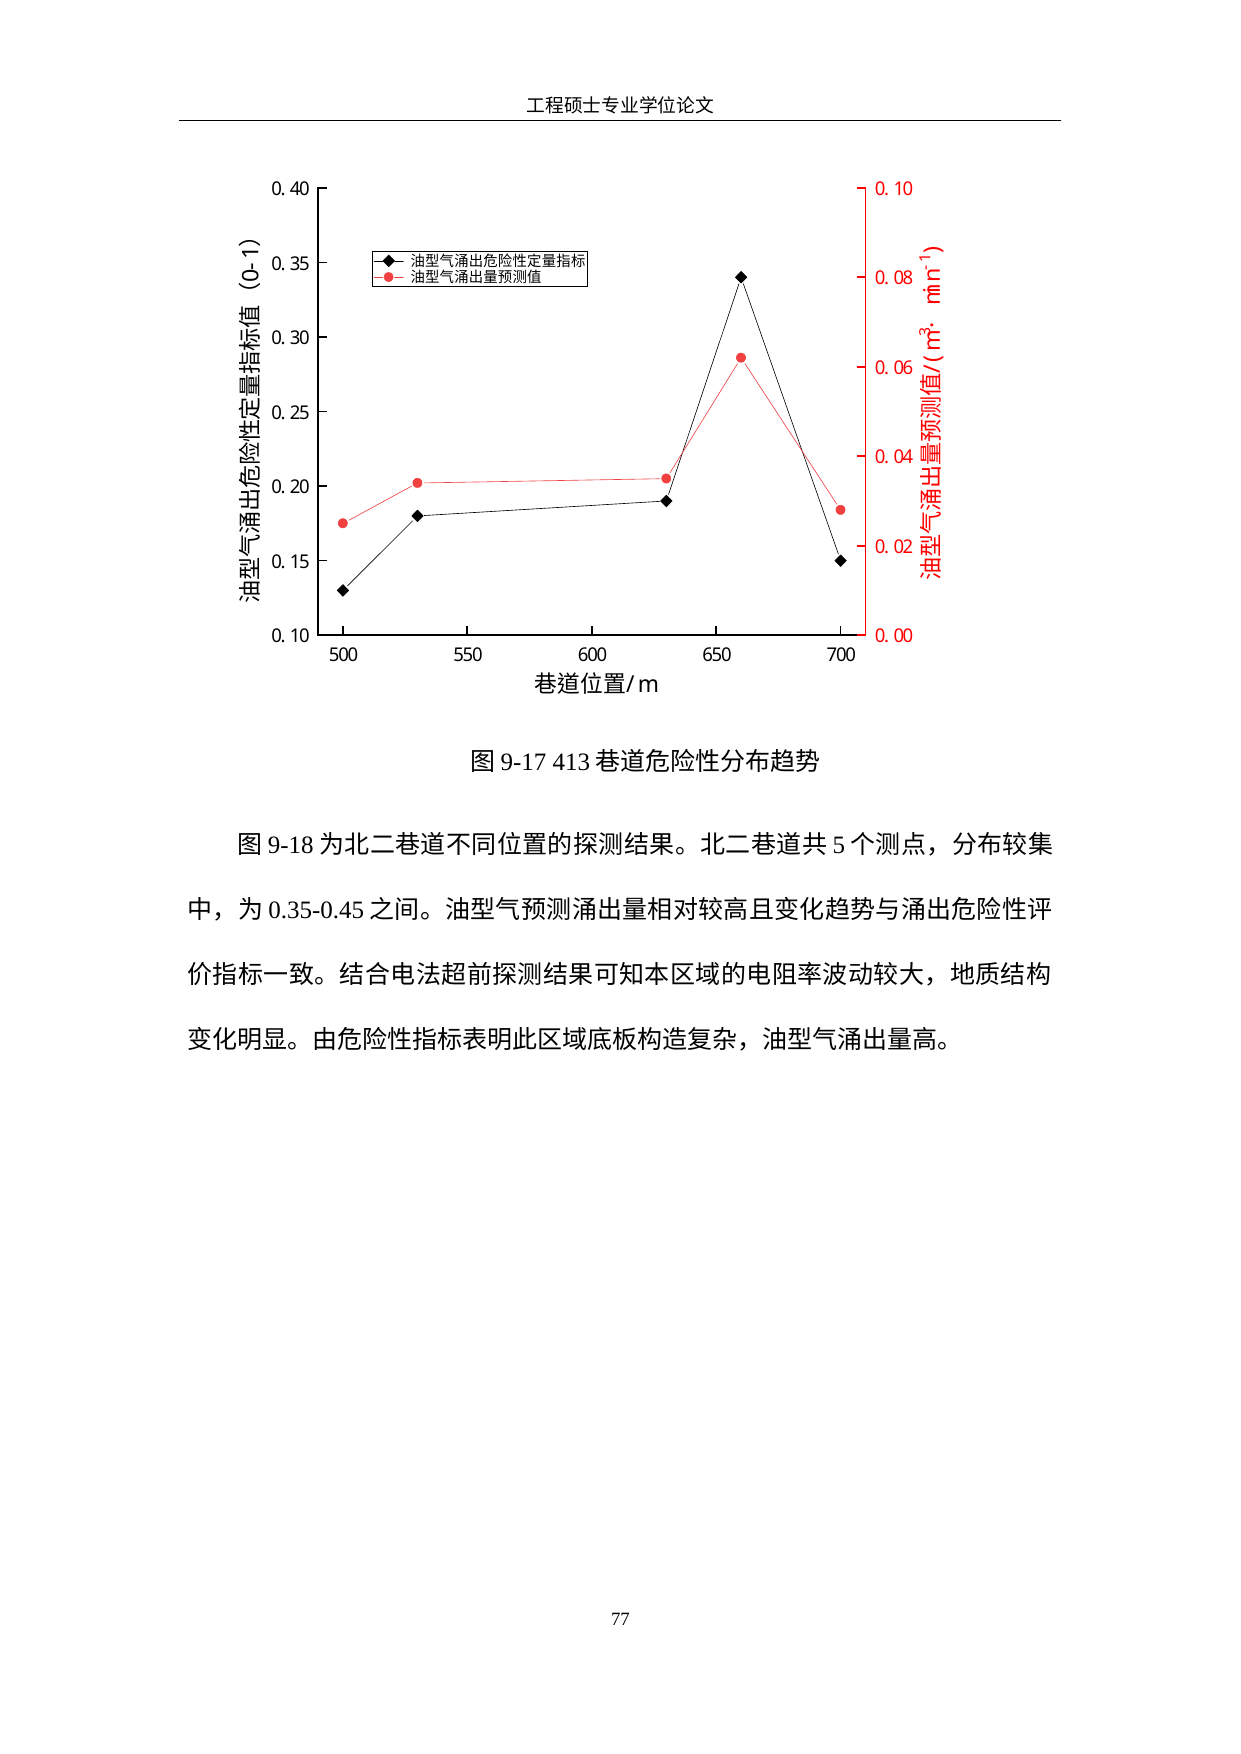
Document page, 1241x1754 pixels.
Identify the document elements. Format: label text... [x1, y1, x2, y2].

text 图9-17 413巷道危险性分布趋势 [187, 727, 1053, 792]
text 图9-18为北二巷道不同位置的探测结果。北二巷道共5个测点，分布较集中，为0.35-0.45之间。油型气预测涌出量相对较高且变化趋势与涌出危险性评价指标一致。结合电法超前探测结果可知本区域的电阻率波动较大，地质结构变化明显。由危险性指标表明此区域底板构造复杂，油型气涌出量高。 [187, 810, 1053, 1070]
